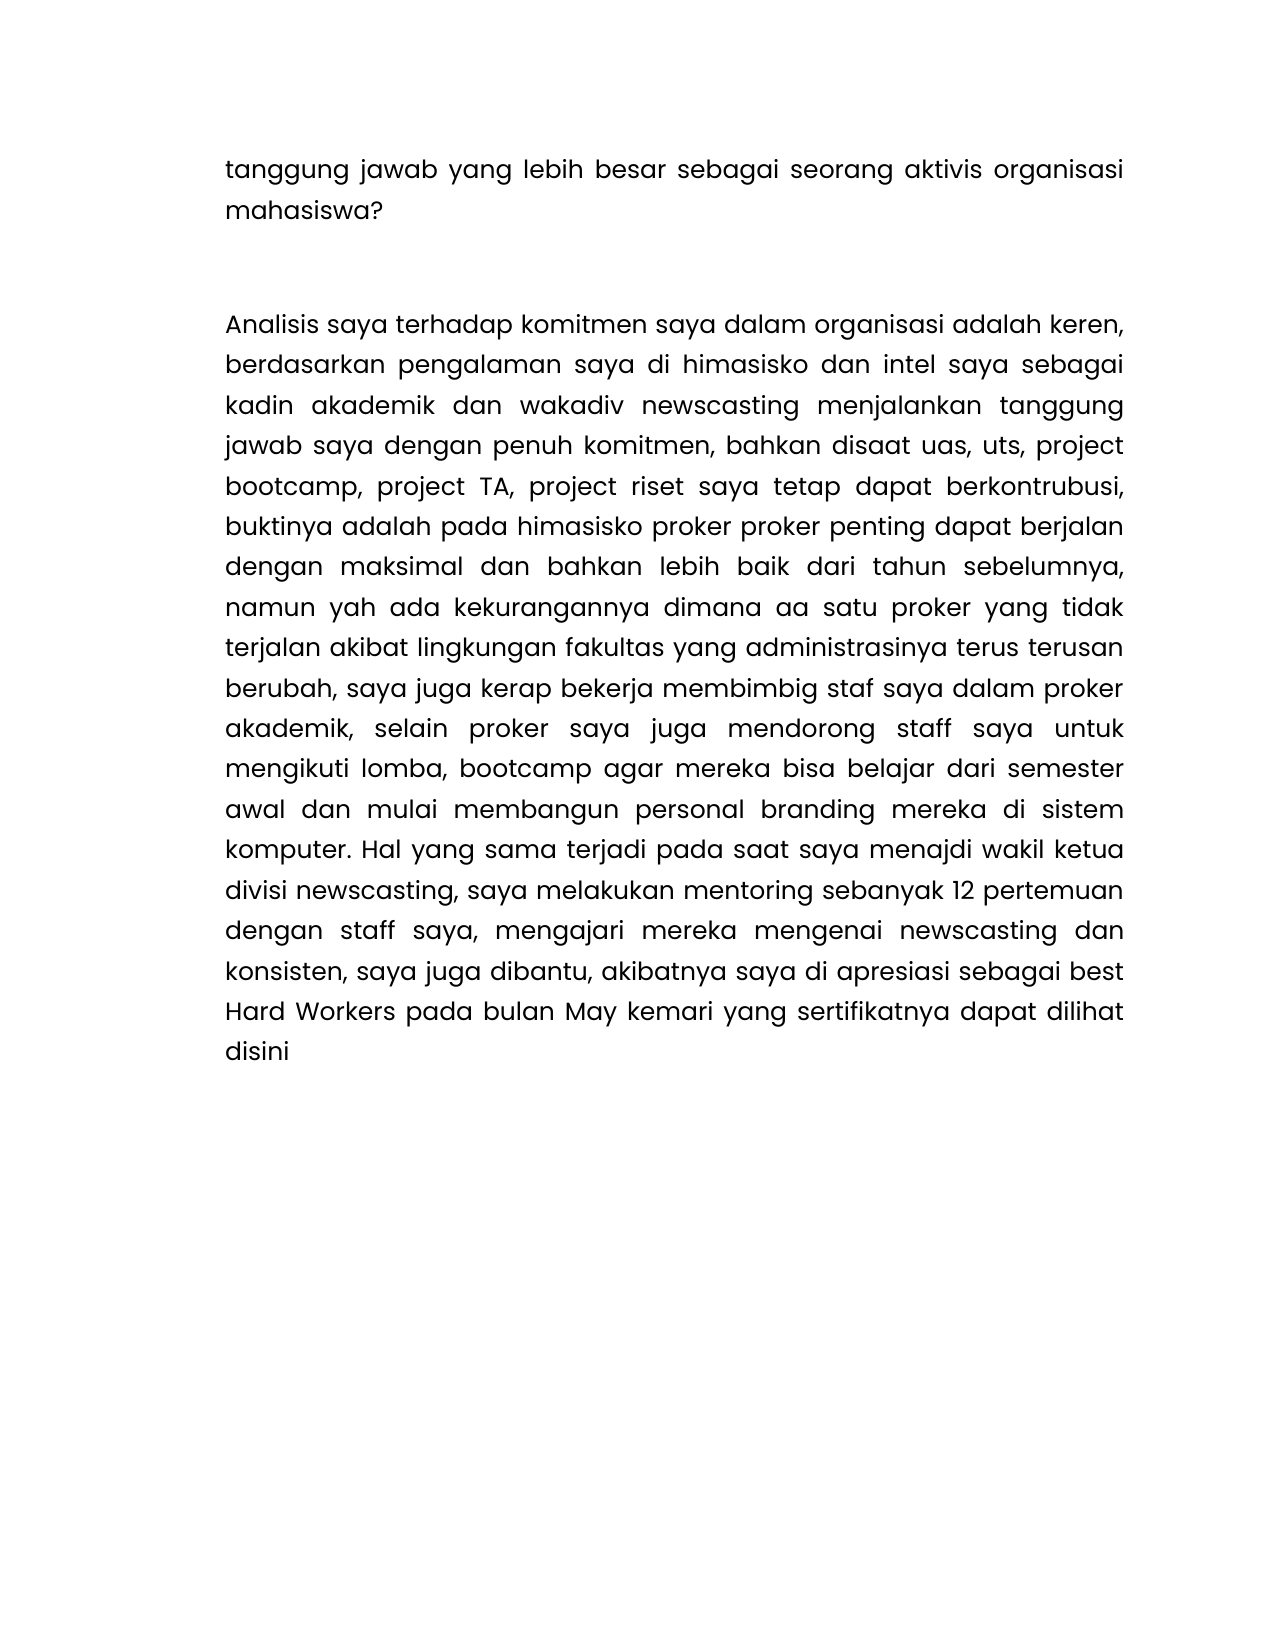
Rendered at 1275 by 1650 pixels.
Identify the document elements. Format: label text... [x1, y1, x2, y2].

text Analisis saya terhadap komitmen saya dalam organisasi adalah keren, berdasarkan pengalaman saya di himasisko dan intel saya sebagai kadin akademik dan wakadiv newscasting menjalankan tanggung jawab saya dengan penuh komitmen, bahkan disaat uas, uts, project bootcamp, project TA, project riset saya tetap dapat berkontrubusi, buktinya adalah pada himasisko proker proker penting dapat berjalan dengan maksimal dan bahkan lebih baik dari tahun sebelumnya, namun yah ada kekurangannya dimana aa satu proker yang tidak terjalan akibat lingkungan fakultas yang administrasinya terus terusan berubah, saya juga kerap bekerja membimbig staf saya dalam proker akademik, selain proker saya juga mendorong staff saya untuk mengikuti lomba, bootcamp agar mereka bisa belajar dari semester awal dan mulai membangun personal branding mereka di sistem komputer. Hal yang sama terjadi pada saat saya menajdi wakil ketua divisi newscasting, saya melakukan mentoring sebanyak 12 pertemuan dengan staff saya, mengajari mereka mengenai newscasting dan konsisten, saya juga dibantu, akibatnya saya di apresiasi sebagai best Hard Workers pada bulan May kemari yang sertifikatnya dapat dilihat disini [225, 304, 1125, 1069]
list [187, 150, 1125, 228]
